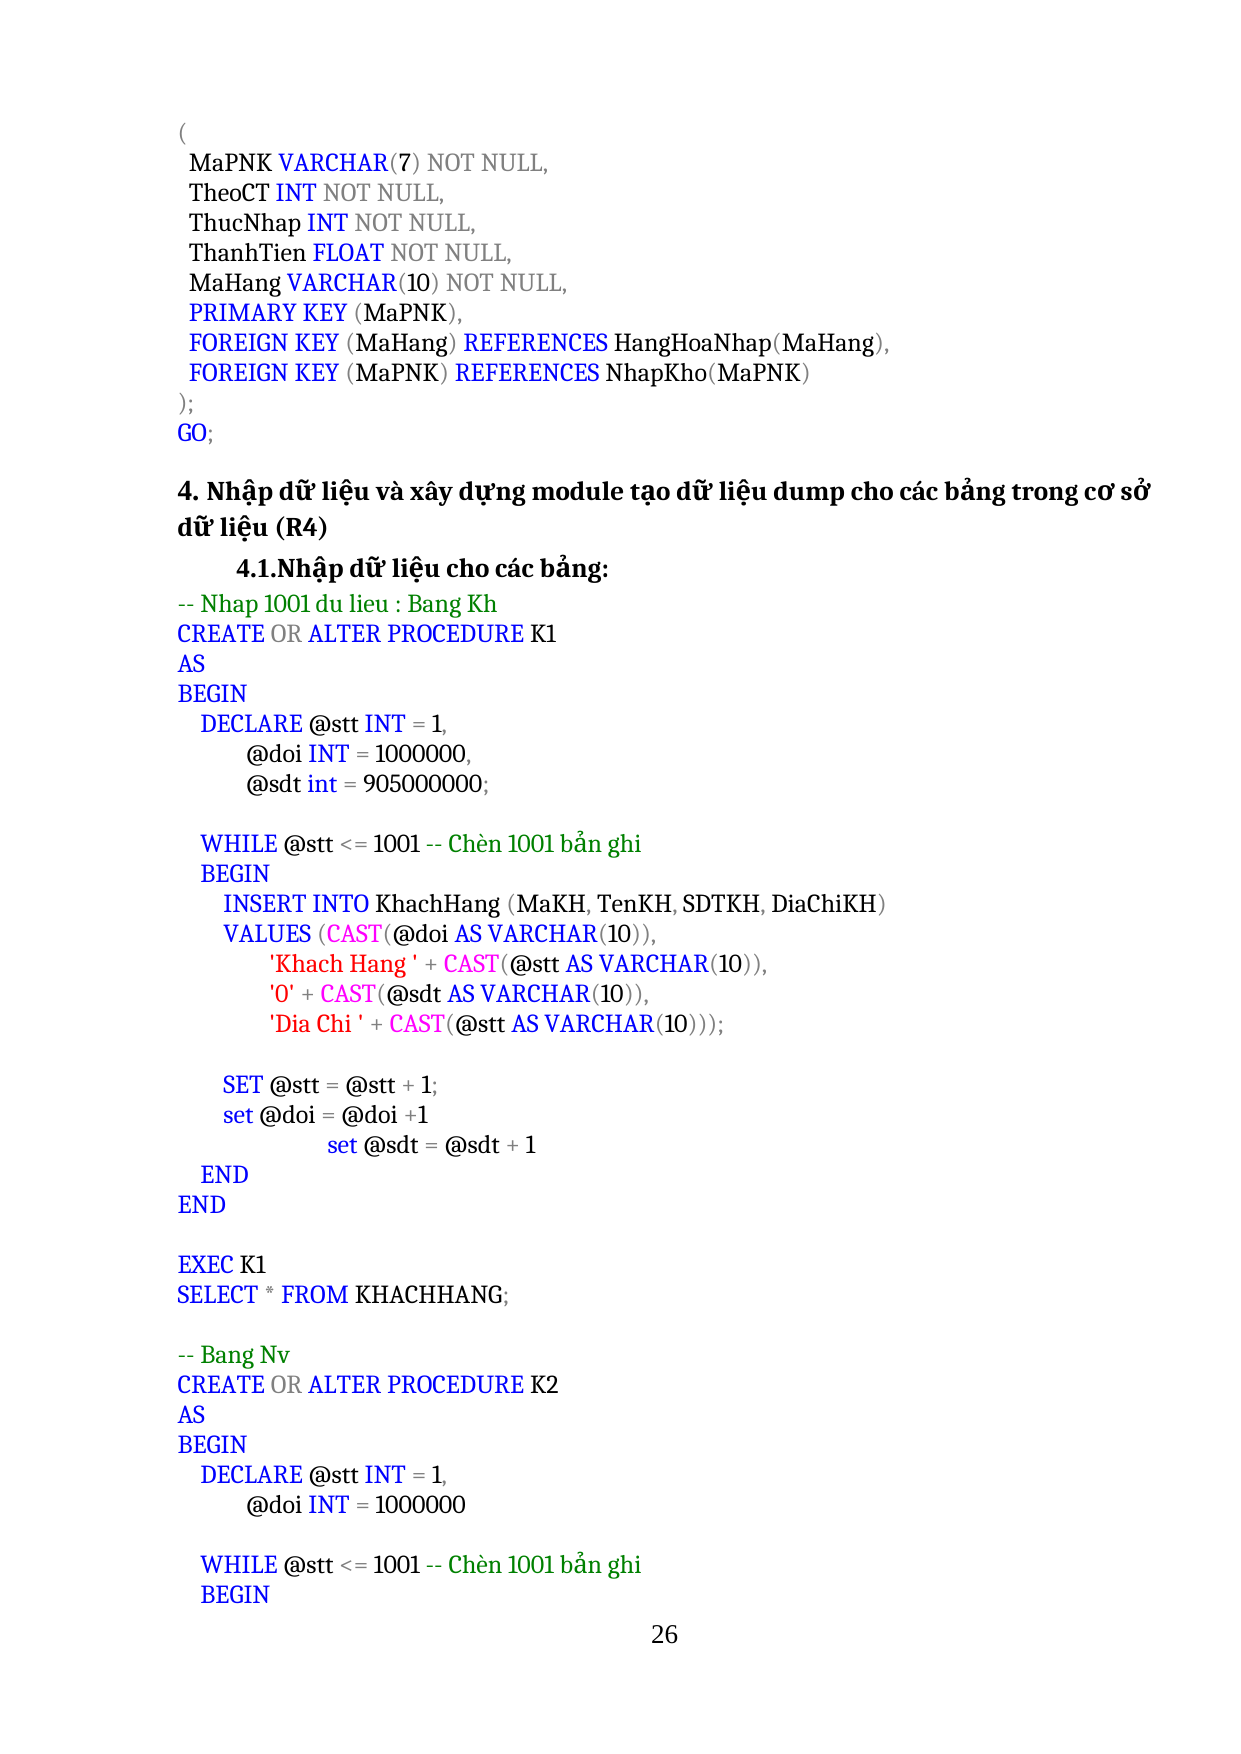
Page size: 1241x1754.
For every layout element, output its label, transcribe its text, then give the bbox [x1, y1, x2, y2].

text MaPNK VARCHAR(7) NOT NULL, [177, 148, 1152, 178]
text END [177, 1160, 1152, 1190]
text TheoCT INT NOT NULL, [177, 178, 1152, 208]
text GO; [177, 418, 1152, 448]
text BEGIN [177, 1580, 1152, 1610]
text BEGIN [177, 678, 1152, 708]
text EXEC K1 [177, 1250, 1152, 1280]
text BEGIN [177, 858, 1152, 888]
text ThucNhap INT NOT NULL, [177, 208, 1152, 238]
text CREATE OR ALTER PROCEDURE K2 [177, 1370, 1152, 1400]
text FOREIGN KEY (MaPNK) REFERENCES NhapKho(MaPNK) [177, 358, 1152, 388]
text AS [177, 1400, 1152, 1430]
text WHILE @stt <= 1001 -- Chèn 1001 bản ghi [177, 1550, 1152, 1580]
subtitle Nhập dữ liệu và xây dựng module tạo dữ liệu dump cho các bảng trong cơ sở dữ liệu (R4) [177, 473, 1152, 543]
text AS [177, 648, 1152, 678]
text VALUES (CAST(@doi AS VARCHAR(10)), [177, 918, 1152, 948]
text -- Bang Nv [177, 1340, 1152, 1370]
text set @doi = @doi +1 [177, 1100, 1152, 1130]
text set @sdt = @sdt + 1 [177, 1130, 1152, 1160]
text INSERT INTO KhachHang (MaKH, TenKH, SDTKH, DiaChiKH) [177, 888, 1152, 918]
text SELECT * FROM KHACHHANG; [177, 1280, 1152, 1310]
text -- Nhap 1001 du lieu : Bang Kh [177, 588, 1152, 618]
text ( [177, 118, 1152, 148]
subtitle Nhập dữ liệu cho các bảng: [177, 552, 1152, 584]
text '0' + CAST(@sdt AS VARCHAR(10)), [177, 978, 1152, 1008]
text FOREIGN KEY (MaHang) REFERENCES HangHoaNhap(MaHang), [177, 328, 1152, 358]
text CREATE OR ALTER PROCEDURE K1 [177, 618, 1152, 648]
text WHILE @stt <= 1001 -- Chèn 1001 bản ghi [177, 828, 1152, 858]
text PRIMARY KEY (MaPNK), [177, 298, 1152, 328]
text ThanhTien FLOAT NOT NULL, [177, 238, 1152, 268]
text @sdt int = 905000000; [177, 768, 1152, 798]
text ); [177, 388, 1152, 418]
text DECLARE @stt INT = 1, [177, 1460, 1152, 1490]
text DECLARE @stt INT = 1, [177, 708, 1152, 738]
text END [177, 1190, 1152, 1220]
text MaHang VARCHAR(10) NOT NULL, [177, 268, 1152, 298]
text 'Khach Hang ' + CAST(@stt AS VARCHAR(10)), [177, 948, 1152, 978]
text SET @stt = @stt + 1; [177, 1070, 1152, 1100]
text @doi INT = 1000000, [177, 738, 1152, 768]
text @doi INT = 1000000 [177, 1490, 1152, 1520]
text 'Dia Chi ' + CAST(@stt AS VARCHAR(10))); [177, 1008, 1152, 1038]
text BEGIN [177, 1430, 1152, 1460]
